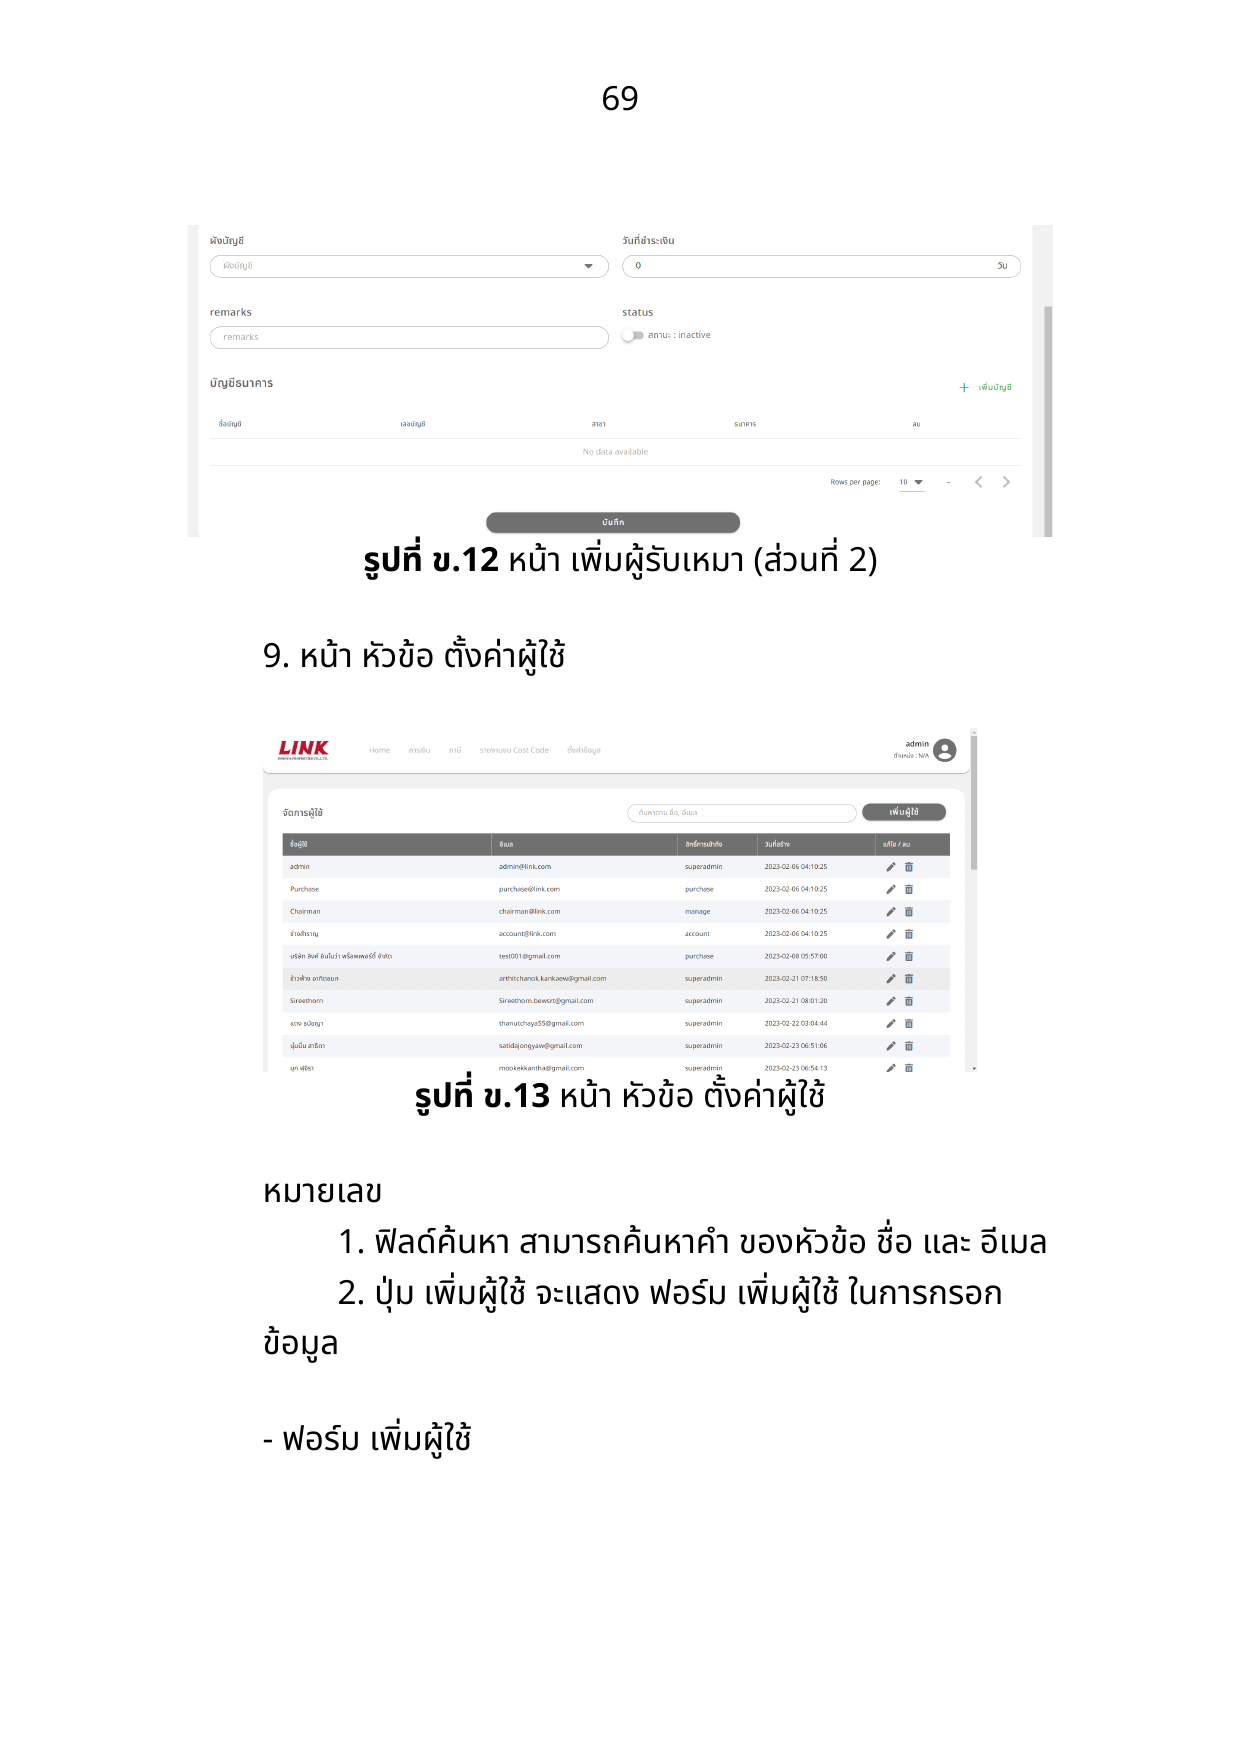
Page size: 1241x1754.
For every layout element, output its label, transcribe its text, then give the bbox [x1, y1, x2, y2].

picture [187, 225, 1053, 537]
text รูปที่ ข.13 หน้า หัวข้อ ตั้งค่าผู้ใช้ [187, 1071, 1053, 1122]
text หมายเลข [187, 1167, 1053, 1218]
text 9. หน้า หัวข้อ ตั้งค่าผู้ใช้ [187, 632, 1053, 683]
list 2. ปุ่ม เพิ่มผู้ใช้ จะแสดง ฟอร์ม เพิ่มผู้ใช้ ในการกรอกข้อมูล [262, 1268, 1053, 1369]
picture [262, 728, 978, 1072]
list 1. ฟิลด์ค้นหา สามารถค้นหาคำ ของหัวข้อ ชื่อ และ อีเมล [187, 1218, 1053, 1268]
text รูปที่ ข.12 หน้า เพิ่มผู้รับเหมา (ส่วนที่ 2) [187, 537, 1053, 587]
text - ฟอร์ม เพิ่มผู้ใช้ [187, 1415, 1053, 1466]
